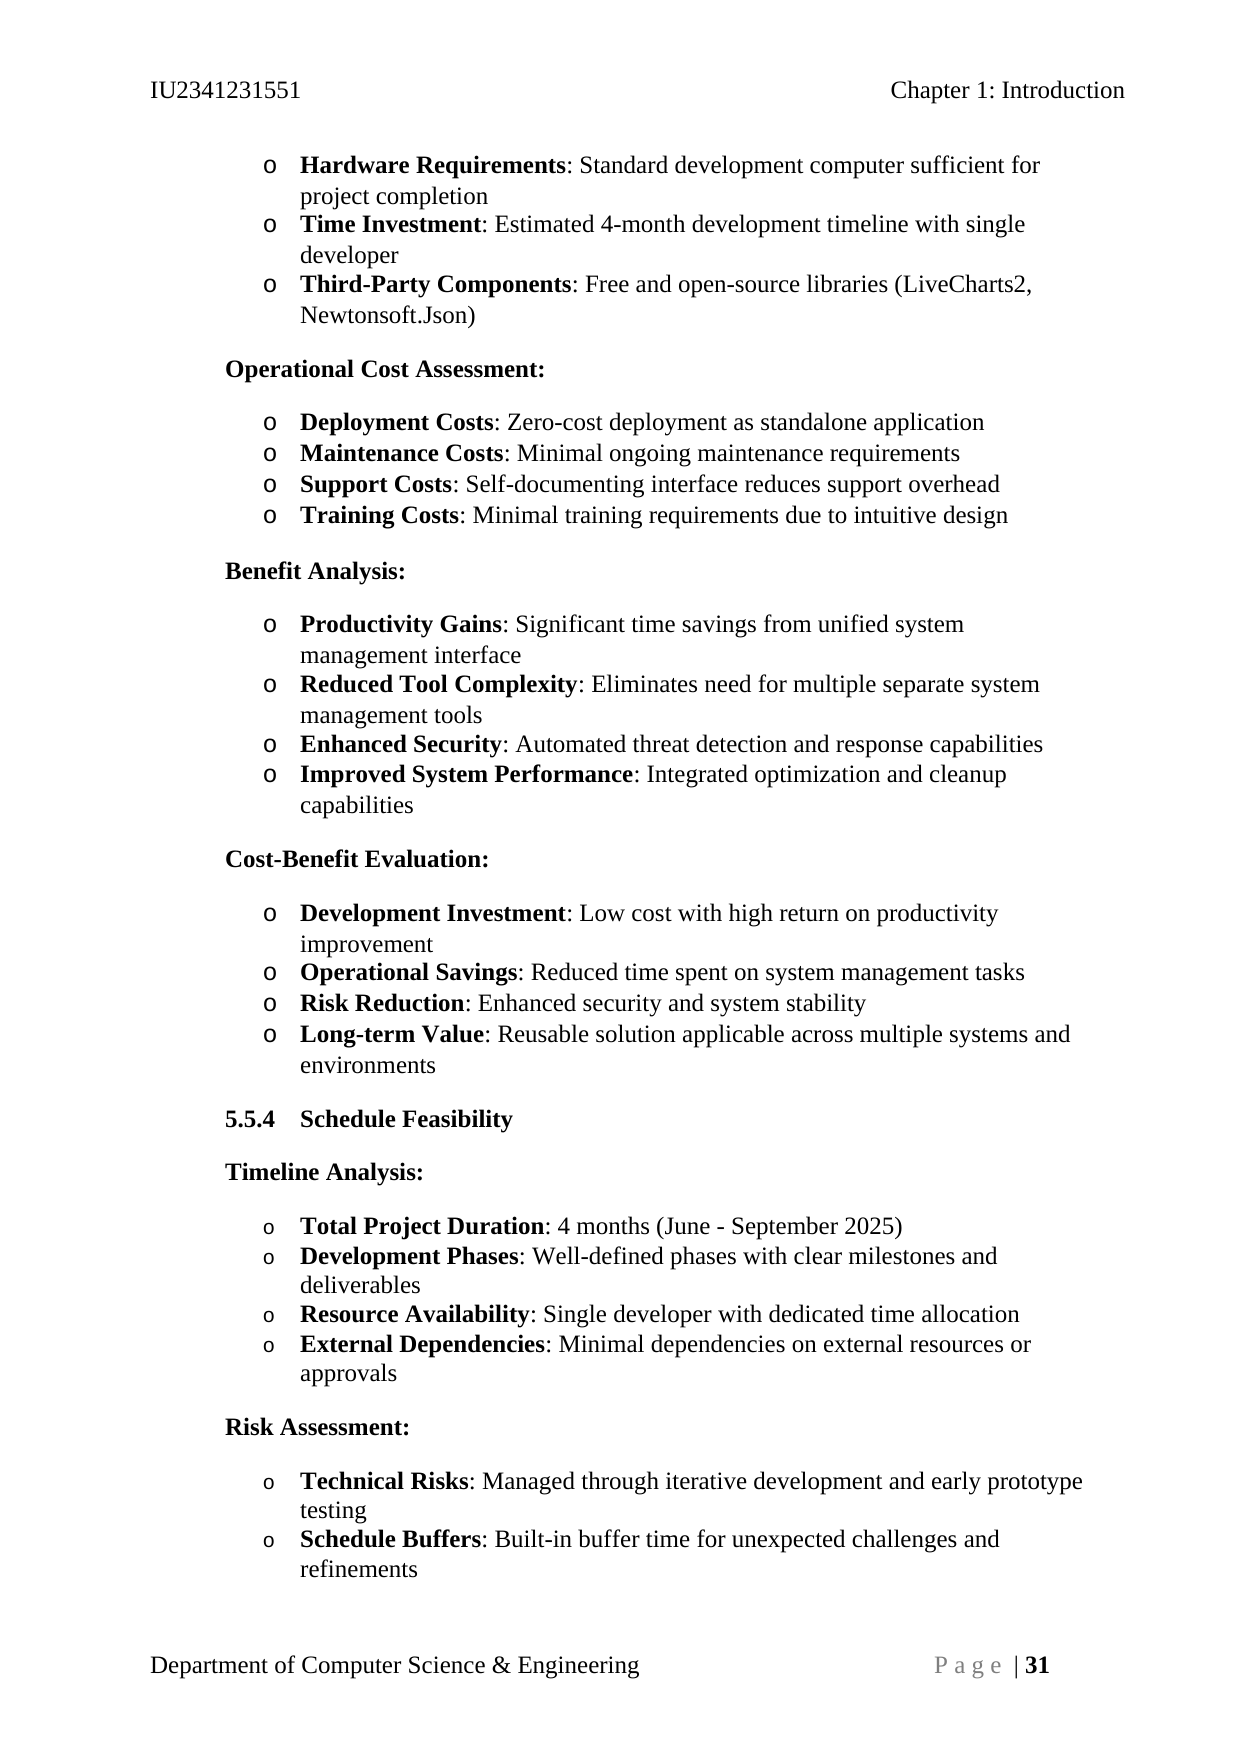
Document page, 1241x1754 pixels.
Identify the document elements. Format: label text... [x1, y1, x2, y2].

list Enhanced Security: Automated threat detection and response capabilities [262, 729, 1090, 759]
list External Dependencies: Minimal dependencies on external resources or approvals [262, 1329, 1090, 1387]
list Productivity Gains: Significant time savings from unified system management interface [262, 609, 1090, 669]
list Support Costs: Self-documenting interface reduces support overhead [262, 469, 1090, 500]
list Third-Party Components: Free and open-source libraries (LiveCharts2, Newtonsoft.Json) [262, 269, 1090, 329]
list Hardware Requirements: Standard development computer sufficient for project completion [262, 150, 1090, 209]
list Maintenance Costs: Minimal ongoing maintenance requirements [262, 438, 1090, 469]
subtitle Schedule Feasibility [225, 1104, 1090, 1132]
text Risk Assessment: [225, 1412, 1090, 1441]
list Schedule Buffers: Built-in buffer time for unexpected challenges and refinements [262, 1524, 1090, 1582]
list Risk Reduction: Enhanced security and system stability [262, 988, 1090, 1019]
text Operational Cost Assessment: [225, 354, 1090, 382]
list Technical Risks: Managed through iterative development and early prototype testing [262, 1466, 1090, 1524]
list Resource Availability: Single developer with dedicated time allocation [262, 1299, 1090, 1329]
list Development Phases: Well-defined phases with clear milestones and deliverables [262, 1241, 1090, 1299]
list Long-term Value: Reusable solution applicable across multiple systems and environments [262, 1019, 1090, 1079]
text Timeline Analysis: [225, 1157, 1090, 1186]
list Development Investment: Low cost with high return on productivity improvement [262, 898, 1090, 957]
text Benefit Analysis: [225, 556, 1090, 584]
list Time Investment: Estimated 4-month development timeline with single developer [262, 209, 1090, 269]
list Operational Savings: Reduced time spent on system management tasks [262, 957, 1090, 988]
list Improved System Performance: Integrated optimization and cleanup capabilities [262, 759, 1090, 819]
list Reduced Tool Complexity: Eliminates need for multiple separate system management tools [262, 669, 1090, 729]
list Training Costs: Minimal training requirements due to intuitive design [262, 500, 1090, 531]
text Cost-Benefit Evaluation: [225, 844, 1090, 873]
list Deployment Costs: Zero-cost deployment as standalone application [262, 407, 1090, 438]
list Total Project Duration: 4 months (June - September 2025) [262, 1211, 1090, 1241]
